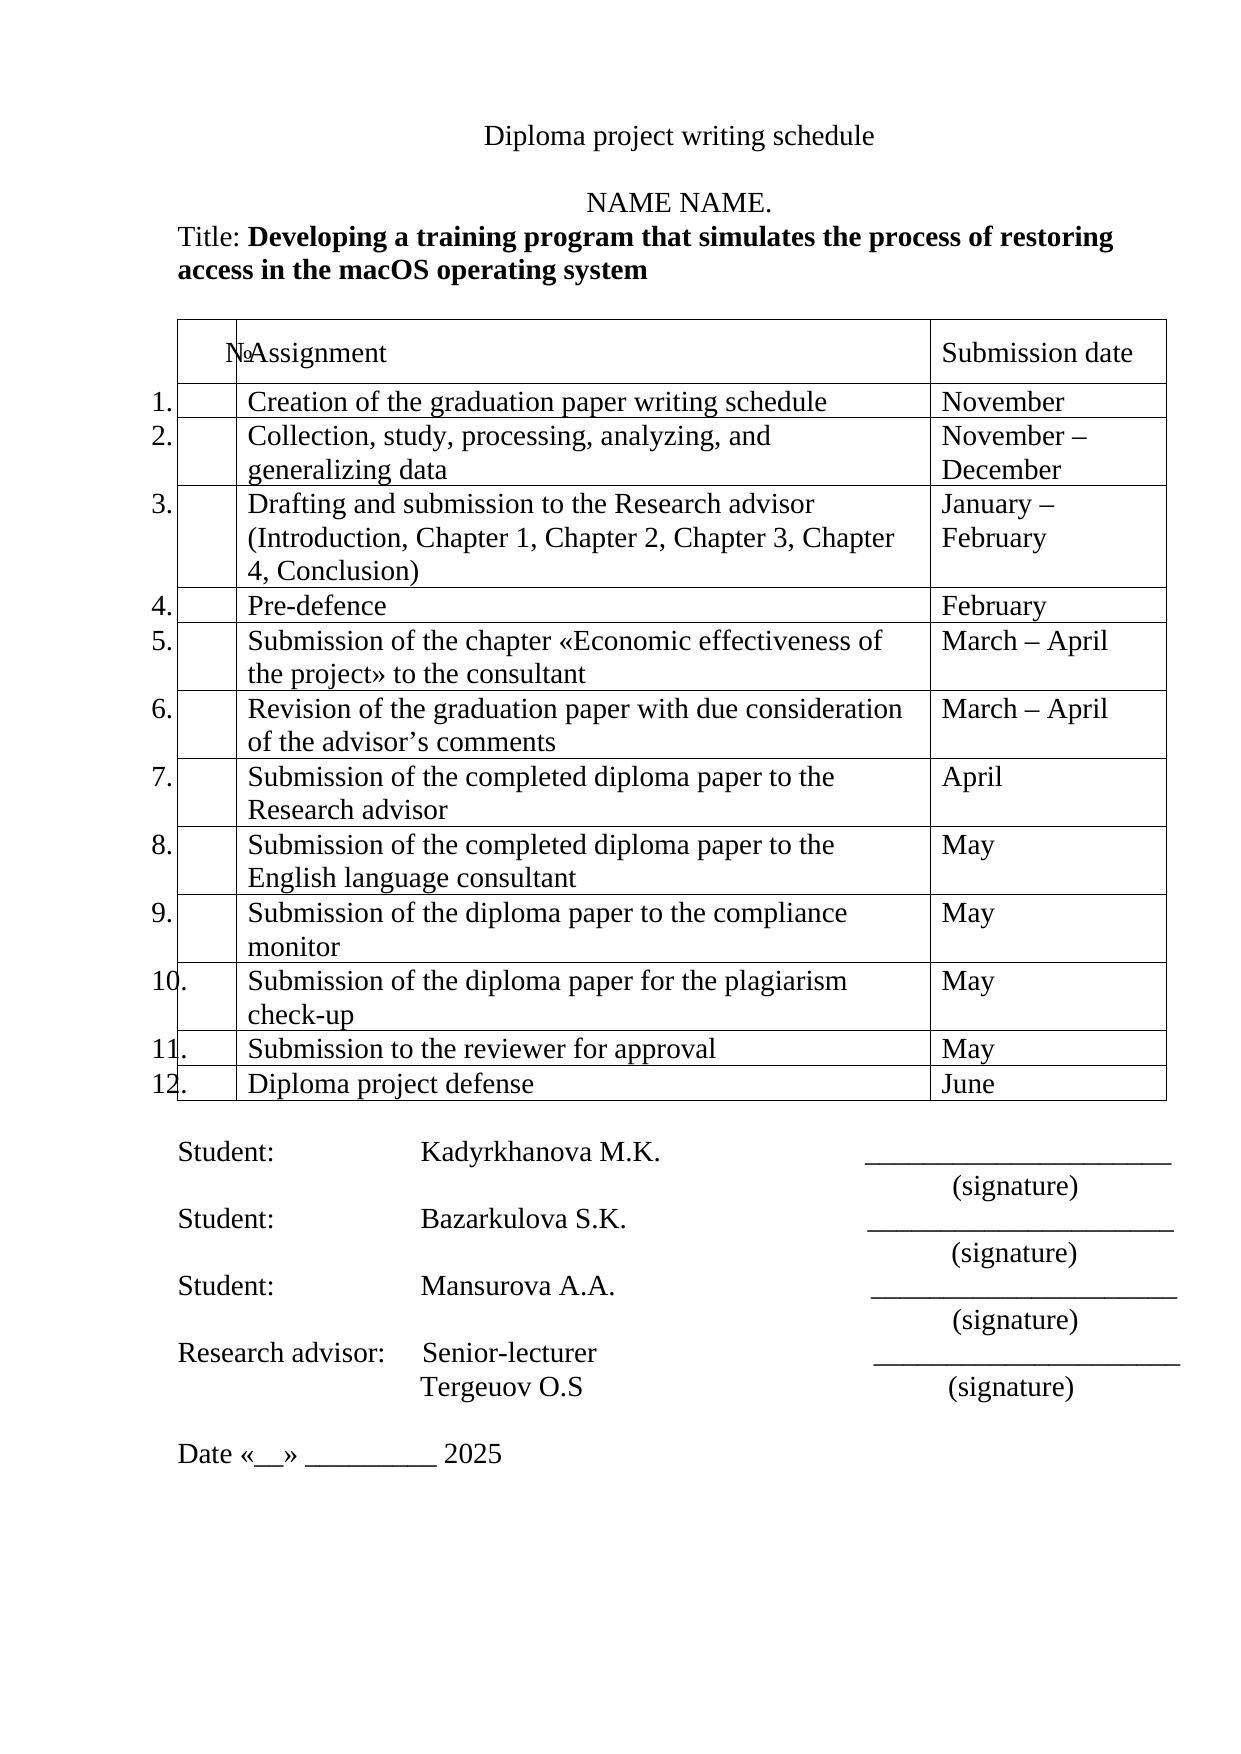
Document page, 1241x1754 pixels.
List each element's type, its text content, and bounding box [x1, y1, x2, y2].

table_cell November [931, 384, 1166, 417]
table_cell [178, 895, 236, 962]
table_cell Creation of the graduation paper writing schedule [237, 384, 930, 417]
table_cell Submission to the reviewer for approval [237, 1031, 930, 1065]
table_cell [178, 827, 236, 894]
table_cell Submission of the chapter «Economic effectiveness of the project» to the consultant [237, 623, 930, 690]
table_cell March – April [931, 623, 1166, 690]
table_cell January – February [931, 486, 1166, 587]
table_cell [178, 623, 236, 690]
table_cell [178, 1066, 236, 1099]
text NAME NAME. [177, 185, 1181, 219]
text Student: Mansurova A.A. _____________________ [177, 1268, 1181, 1302]
table_header Submission date [931, 320, 1166, 383]
table_cell February [931, 588, 1166, 622]
text Student: Bazarkulova S.K. _____________________ [177, 1201, 1181, 1235]
table_cell June [931, 1066, 1166, 1099]
table_cell [178, 691, 236, 758]
table_cell November –December [931, 418, 1166, 485]
table_cell Diploma project defense [237, 1066, 930, 1099]
table_cell [178, 384, 236, 417]
table_cell Collection, study, processing, analyzing, and generalizing data [237, 418, 930, 485]
table_cell Submission of the diploma paper for the plagiarism check-up [237, 963, 930, 1030]
table_cell [178, 486, 236, 587]
text (signature) [177, 1235, 1181, 1268]
table_cell May [931, 895, 1166, 962]
table_cell Pre-defence [237, 588, 930, 622]
text (signature) [177, 1302, 1181, 1335]
text Research advisor: Senior-lecturer _____________________ [177, 1335, 1181, 1369]
table_cell [178, 1031, 236, 1065]
table_header Assignment [237, 320, 930, 383]
table_cell [178, 418, 236, 485]
table_cell [178, 759, 236, 826]
table_cell May [931, 827, 1166, 894]
table_cell March – April [931, 691, 1166, 758]
table_cell [178, 963, 236, 1030]
table_header № [178, 320, 236, 383]
text Diploma project writing schedule [177, 118, 1181, 152]
text Student: Kadyrkhanova M.K. _____________________ [177, 1134, 1181, 1168]
text (signature) [177, 1168, 1181, 1201]
table_cell [178, 588, 236, 622]
table_cell Submission of the completed diploma paper to the Research advisor [237, 759, 930, 826]
table_cell May [931, 1031, 1166, 1065]
table_cell April [931, 759, 1166, 826]
table_cell Drafting and submission to the Research advisor (Introduction, Chapter 1, Chapter 2, Chapter 3, Chapter 4, Conclusion) [237, 486, 930, 587]
text Date «__» _________ 2025 [177, 1436, 1181, 1469]
table_cell May [931, 963, 1166, 1030]
text Tergeuov O.S (signature) [177, 1369, 1181, 1402]
table_cell Revision of the graduation paper with due consideration of the advisor’s comments [237, 691, 930, 758]
text Title: Developing a training program that simulates the process of restoring access in the macOS operating system [177, 219, 1181, 286]
table_cell Submission of the diploma paper to the compliance monitor [237, 895, 930, 962]
table_cell Submission of the completed diploma paper to the English language consultant [237, 827, 930, 894]
